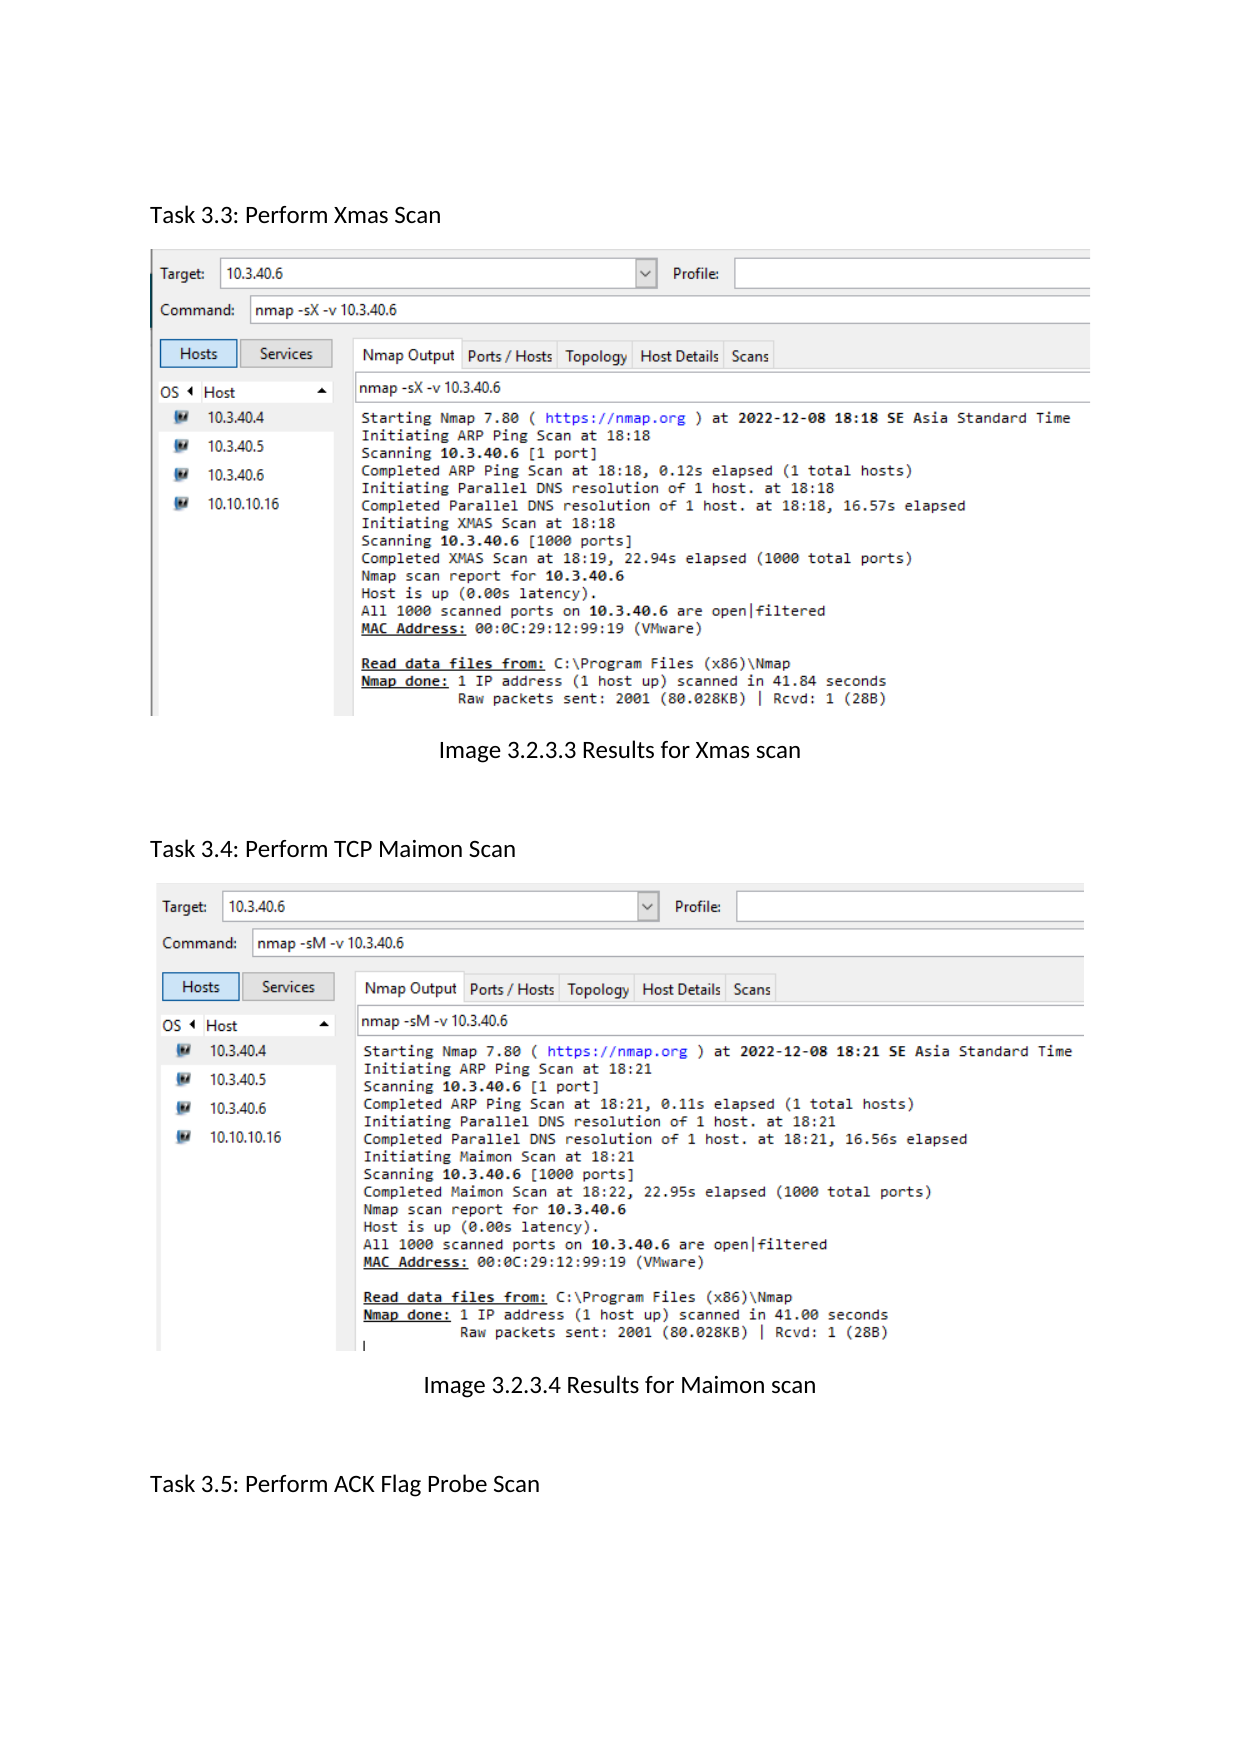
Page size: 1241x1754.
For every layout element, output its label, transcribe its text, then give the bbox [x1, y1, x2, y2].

text Task 3.5: Perform ACK Flag Probe Scan [150, 1468, 1090, 1499]
text Task 3.3: Perform Xmas Scan [150, 199, 1090, 230]
text Image 3.2.3.4 Results for Maimon scan [150, 1369, 1090, 1400]
text Image 3.2.3.3 Results for Xmas scan [150, 734, 1090, 765]
picture [150, 249, 1091, 716]
text Task 3.4: Perform TCP Maimon Scan [150, 833, 1090, 864]
picture [156, 883, 1084, 1351]
